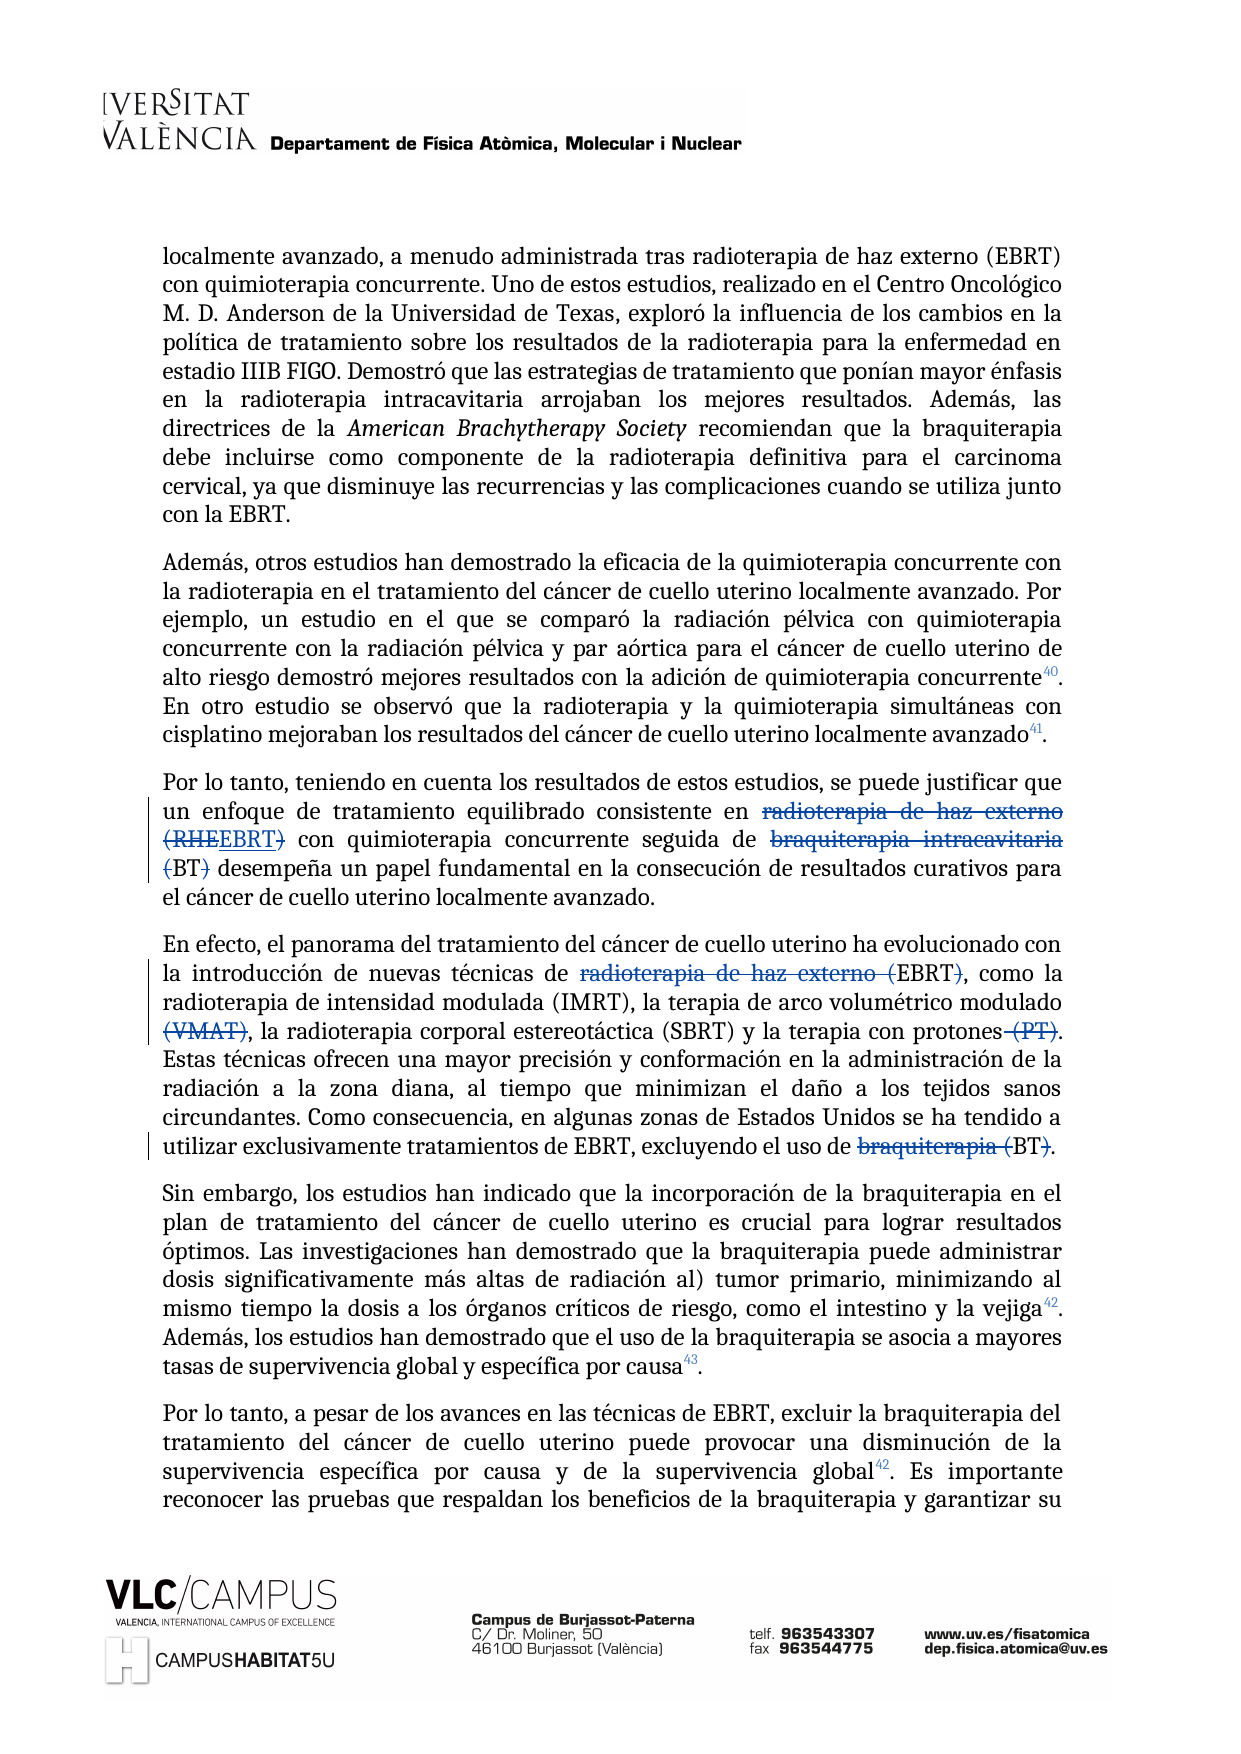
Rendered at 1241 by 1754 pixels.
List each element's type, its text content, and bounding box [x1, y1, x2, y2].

picture [103, 1575, 1113, 1701]
text En efecto, el panorama del tratamiento del cáncer de cuello uterino ha evolucionado con la introducción de nuevas técnicas de EBRT, como la radioterapia de intensidad modulada (IMRT), la terapia de arco volumétrico modulado, la radioterapia corporal estereotáctica (SBRT) y la terapia con protones. Estas técnicas ofrecen una mayor precisión y conformación en la administración de la radiación a la zona diana, al tiempo que minimizan el daño a los tejidos sanos circundantes. Como consecuencia, en algunas zonas de Estados Unidos se ha tendido a utilizar exclusivamente tratamientos de EBRT, excluyendo el uso de BT. [162, 930, 1063, 1160]
text Además, otros estudios han demostrado la eficacia de la quimioterapia concurrente con la radioterapia en el tratamiento del cáncer de cuello uterino localmente avanzado. Por ejemplo, un estudio en el que se comparó la radiación pélvica con quimioterapia concurrente con la radiación pélvica y par aórtica para el cáncer de cuello uterino de alto riesgo demostró mejores resultados con la adición de quimioterapia concurrente40. En otro estudio se observó que la radioterapia y la quimioterapia simultáneas con cisplatino mejoraban los resultados del cáncer de cuello uterino localmente avanzado41. [162, 548, 1063, 749]
picture [103, 87, 748, 156]
text Sin embargo, los estudios han indicado que la incorporación de la braquiterapia en el plan de tratamiento del cáncer de cuello uterino es crucial para lograr resultados óptimos. Las investigaciones han demostrado que la braquiterapia puede administrar dosis significativamente más altas de radiación al) tumor primario, minimizando al mismo tiempo la dosis a los órganos críticos de riesgo, como el intestino y la vejiga42. Además, los estudios han demostrado que el uso de la braquiterapia se asocia a mayores tasas de supervivencia global y específica por causa43. [162, 1179, 1063, 1380]
text Por lo tanto, teniendo en cuenta los resultados de estos estudios, se puede justificar que un enfoque de tratamiento equilibrado consistente en con quimioterapia concurrente seguida de BT desempeña un papel fundamental en la consecución de resultados curativos para el cáncer de cuello uterino localmente avanzado. [162, 768, 1063, 912]
